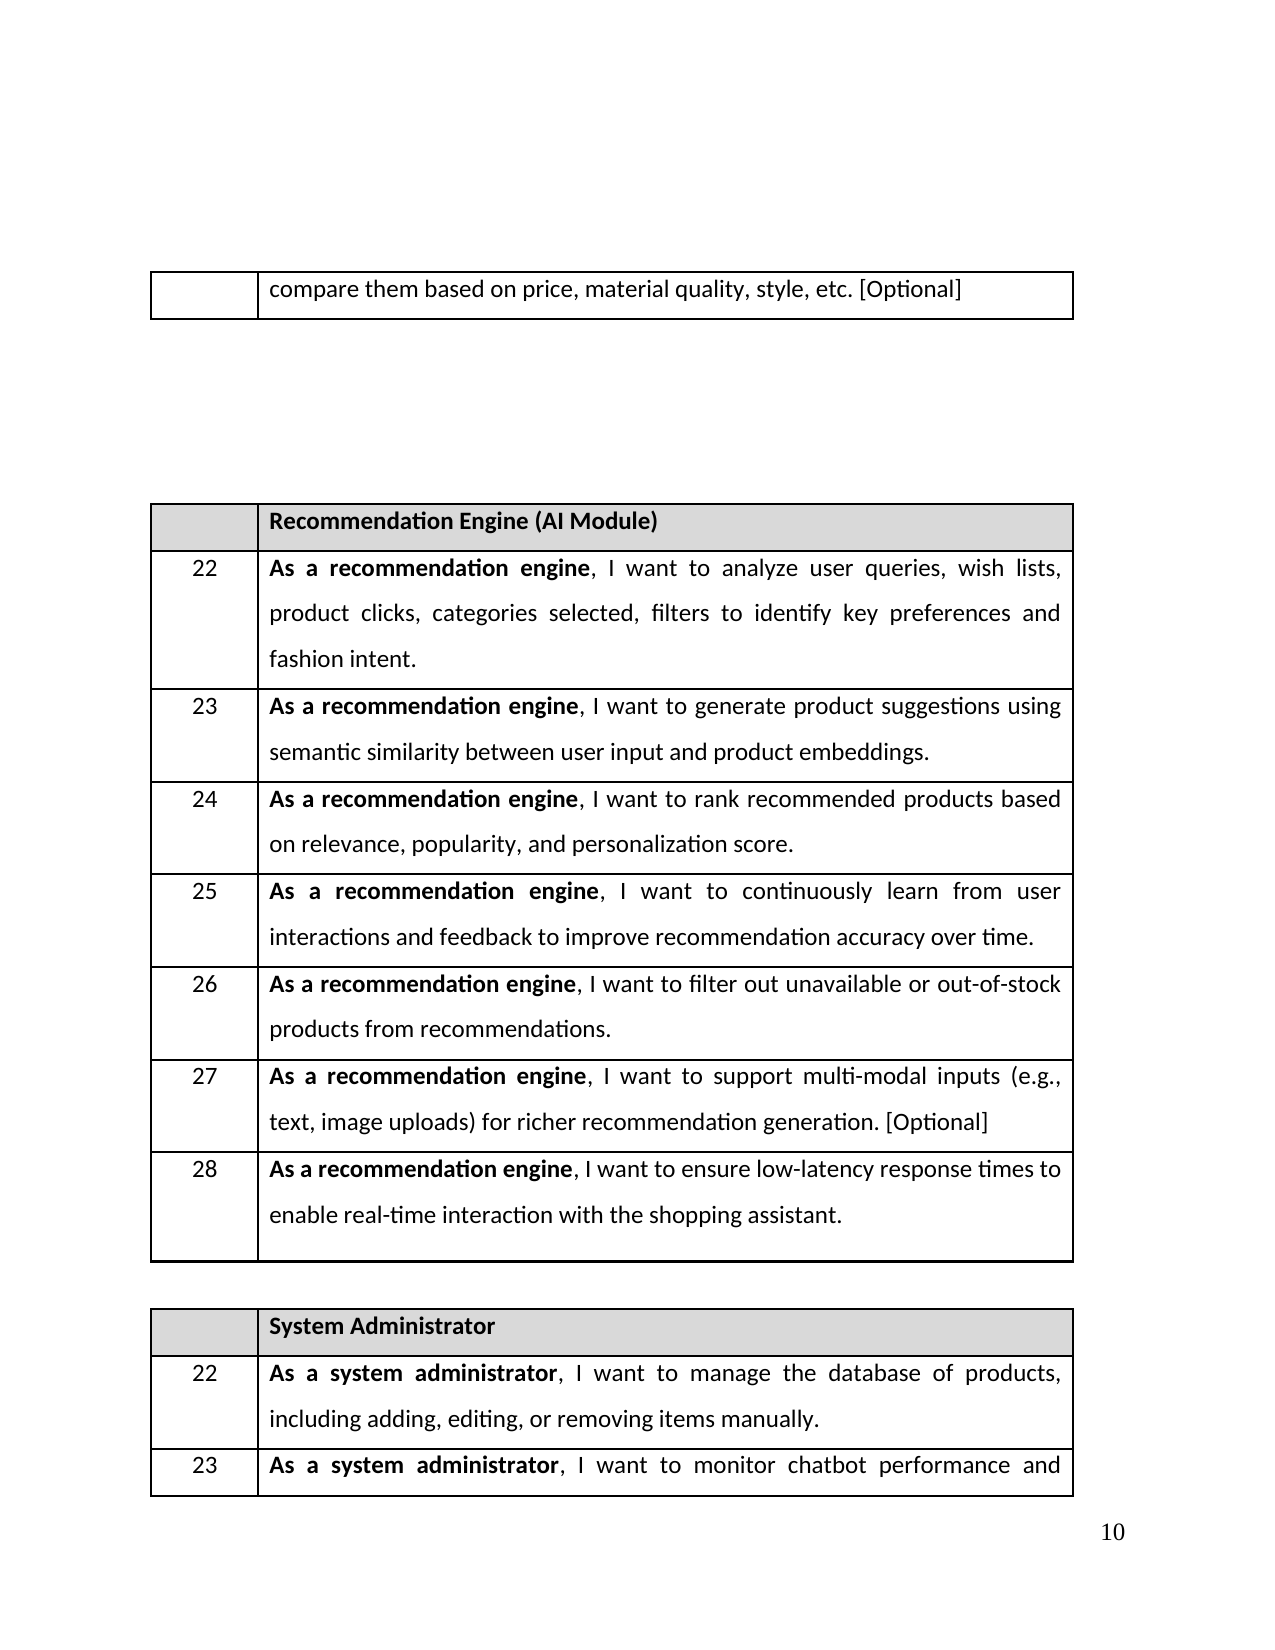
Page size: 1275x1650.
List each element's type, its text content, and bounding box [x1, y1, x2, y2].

table_cell As a recommendation engine, I want to continuously learn from user interactions and feedback to improve recommendation accuracy over time. [259, 875, 1072, 966]
table_header [152, 1310, 257, 1355]
table_cell As a recommendation engine, I want to rank recommended products based on relevance, popularity, and personalization score. [259, 783, 1072, 873]
table_cell 25 [152, 875, 257, 966]
table_cell As a recommendation engine, I want to support multi-modal inputs (e.g., text, image uploads) for richer recommendation generation. [Optional] [259, 1061, 1072, 1151]
table_cell 27 [152, 1061, 257, 1151]
table_cell 26 [152, 968, 257, 1058]
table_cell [259, 1450, 1072, 1494]
table_cell 22 [152, 552, 257, 688]
table_cell 24 [152, 783, 257, 873]
table_header [152, 505, 257, 550]
table_cell 22 [152, 1357, 257, 1448]
table_cell As a recommendation engine, I want to filter out unavailable or out-of-stock products from recommendations. [259, 968, 1072, 1058]
table_cell As a recommendation engine, I want to generate product suggestions using semantic similarity between user input and product embeddings. [259, 690, 1072, 781]
table_cell 21 [152, 273, 257, 318]
table_cell As a system administrator, I want to manage the database of products, including adding, editing, or removing items manually. [259, 1357, 1072, 1448]
table_cell 28 [152, 1153, 257, 1260]
table_cell 23 [152, 1450, 257, 1494]
table_cell As a recommendation engine, I want to analyze user queries, wish lists, product clicks, categories selected, filters to identify key preferences and fashion intent. [259, 552, 1072, 688]
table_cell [259, 273, 1072, 318]
table_header Recommendation Engine (AI Module) [259, 505, 1072, 550]
table_cell 23 [152, 690, 257, 781]
table_header System Administrator [259, 1310, 1072, 1355]
table_cell As a recommendation engine, I want to ensure low-latency response times to enable real-time interaction with the shopping assistant. [259, 1153, 1072, 1260]
